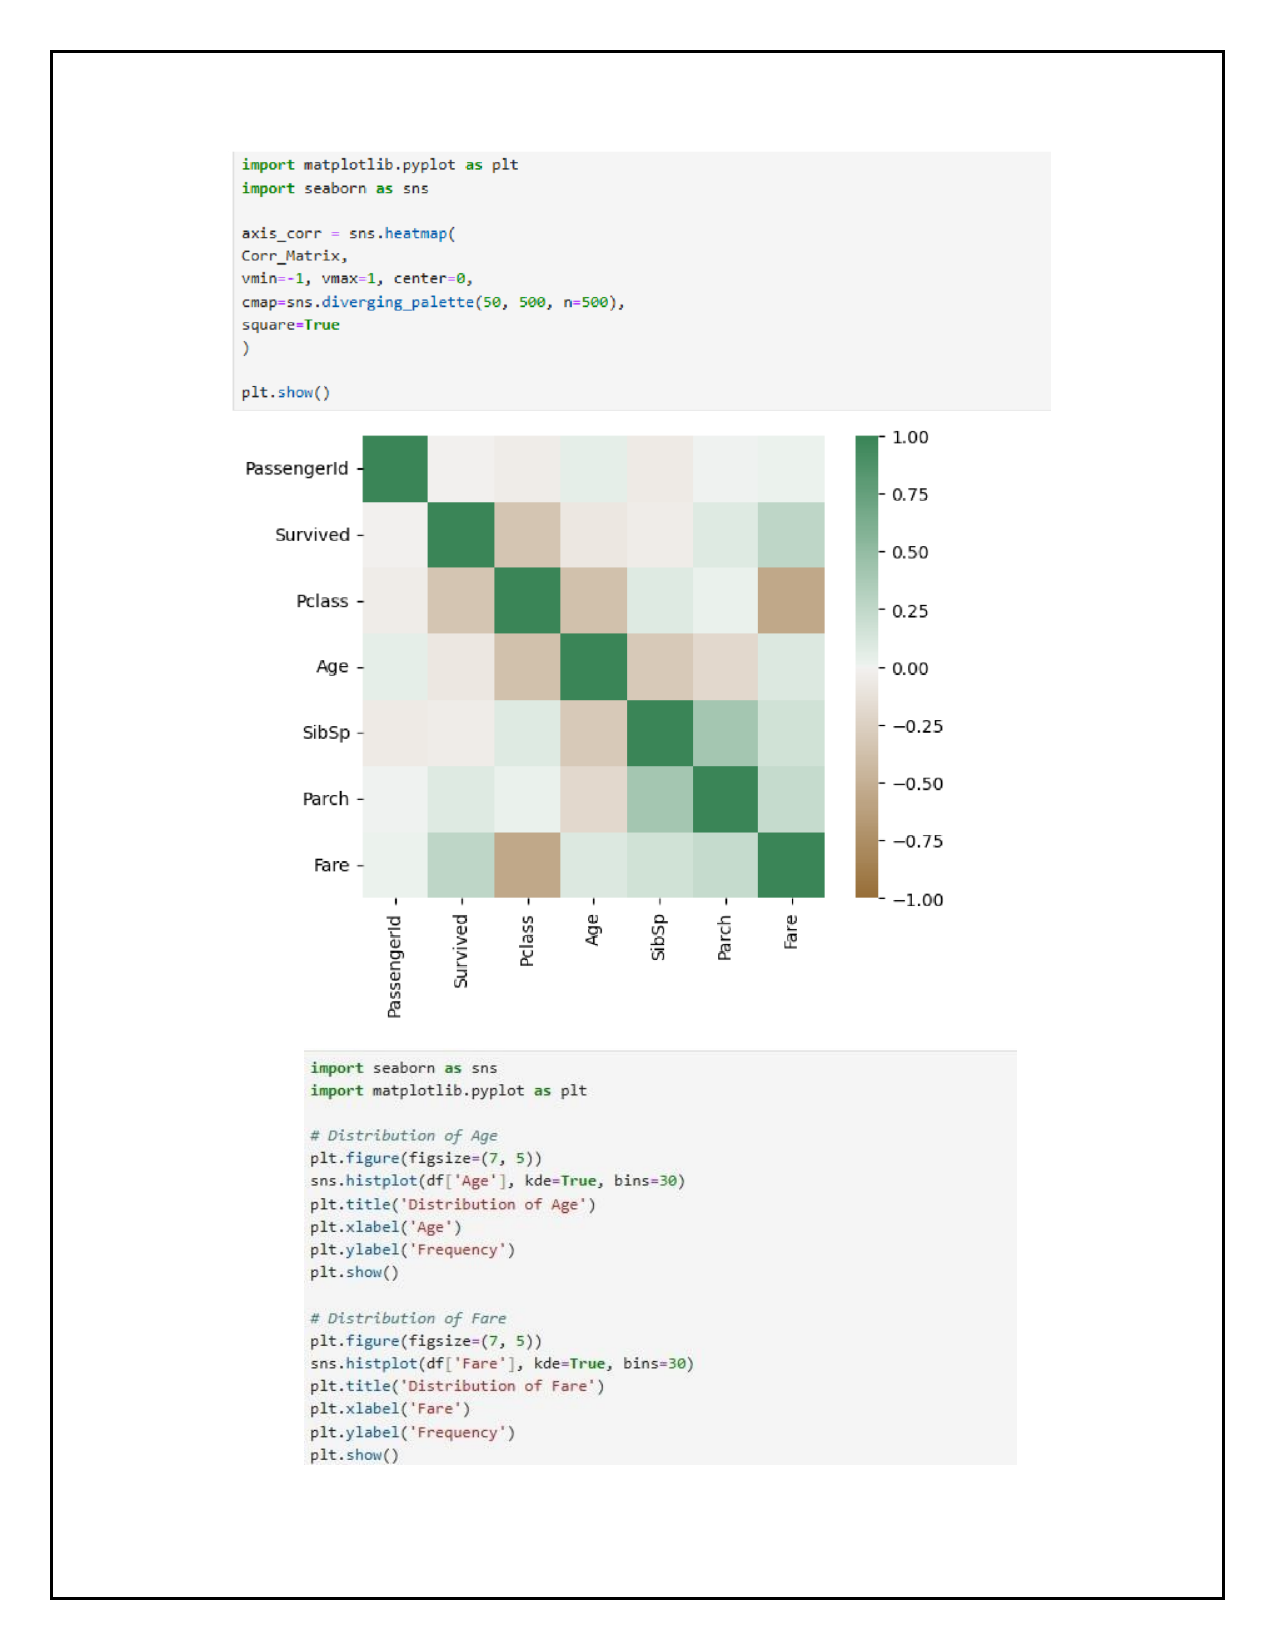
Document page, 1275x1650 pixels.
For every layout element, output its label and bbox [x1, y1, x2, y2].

picture [304, 1048, 1028, 1482]
picture [228, 151, 1062, 1046]
